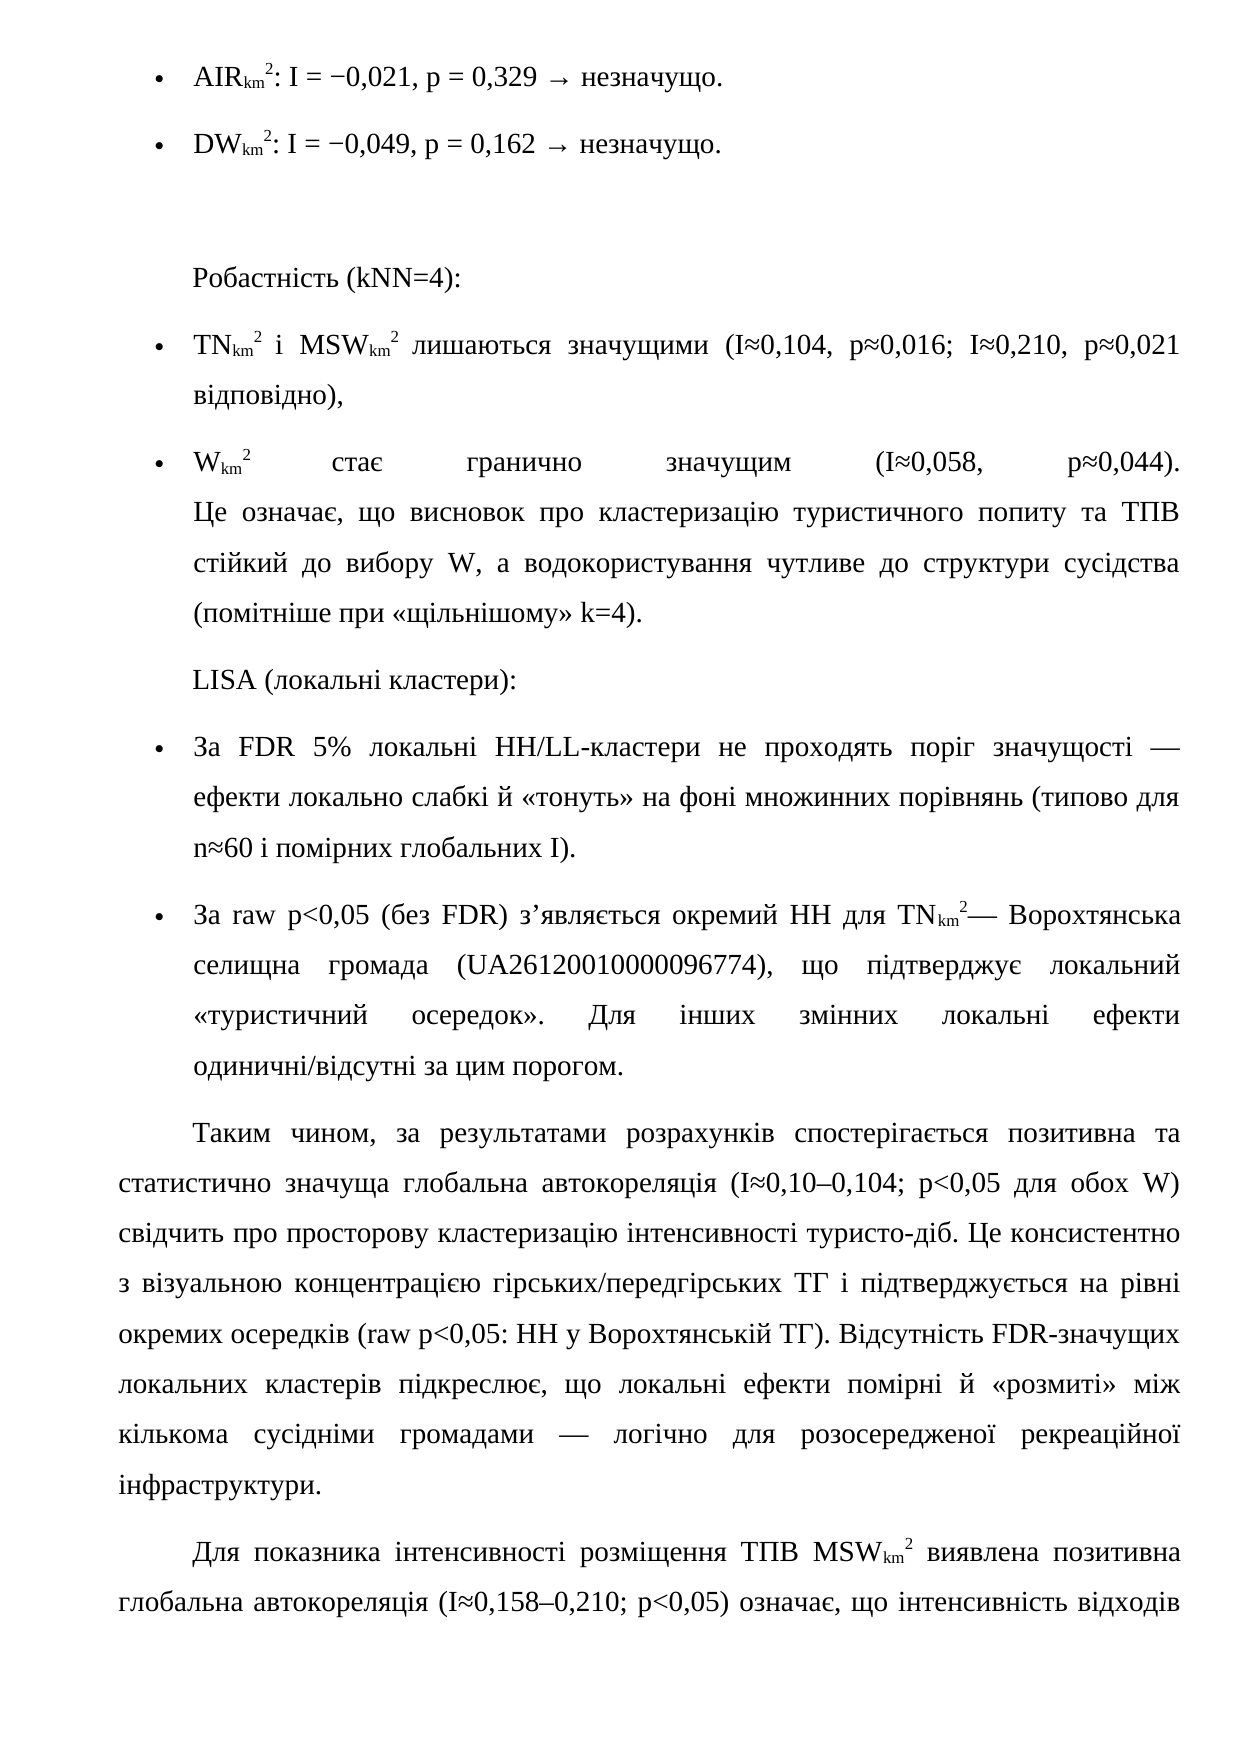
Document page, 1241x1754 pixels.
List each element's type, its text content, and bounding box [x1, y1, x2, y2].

list За raw p<0,05 (без FDR) з’являється окремий HH для TNkm2— Ворохтянська селищна громада (UA26120010000096774), що підтверджує локальний «туристичний осередок». Для інших змінних локальні ефекти одиничні/відсутні за цим порогом. [156, 897, 1181, 1081]
list TNkm2 і MSWkm2 лишаються значущими (I≈0,104, p≈0,016; I≈0,210, p≈0,021 відповідно), [156, 327, 1181, 411]
text Таким чином, за результатами розрахунків спостерігається позитивна та статистично значуща глобальна автокореляція (I≈0,10–0,104; p<0,05 для обох W) свідчить про просторову кластеризацію інтенсивності туристо-діб. Це консистентно з візуальною концентрацією гірських/передгірських ТГ і підтверджується на рівні окремих осередків (raw p<0,05: HH у Ворохтянській ТГ). Відсутність FDR-значущих локальних кластерів підкреслює, що локальні ефекти помірні й «розмиті» між кількома сусідніми громадами — логічно для розосередженої рекреаційної інфраструктури. [118, 1115, 1181, 1500]
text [118, 1534, 1181, 1618]
list Wkm2 стає гранично значущим (I≈0,058, p≈0,044). Це означає, що висновок про кластеризацію туристичного попиту та ТПВ стійкий до вибору W, а водокористування чутливе до структури сусідства (помітніше при «щільнішому» k=4). [156, 444, 1181, 629]
list За FDR 5% локальні HH/LL-кластери не проходять поріг значущості — ефекти локально слабкі й «тонуть» на фоні множинних порівнянь (типово для n≈60 і помірних глобальних I). [156, 729, 1181, 863]
list AIRkm2: I = −0,021, p = 0,329 → незначущо. [156, 59, 1181, 93]
text LISA (локальні кластери): [118, 662, 1181, 696]
text Робастність (kNN=4): [118, 260, 1181, 293]
list DWkm2: I = −0,049, p = 0,162 → незначущо. [156, 126, 1181, 159]
